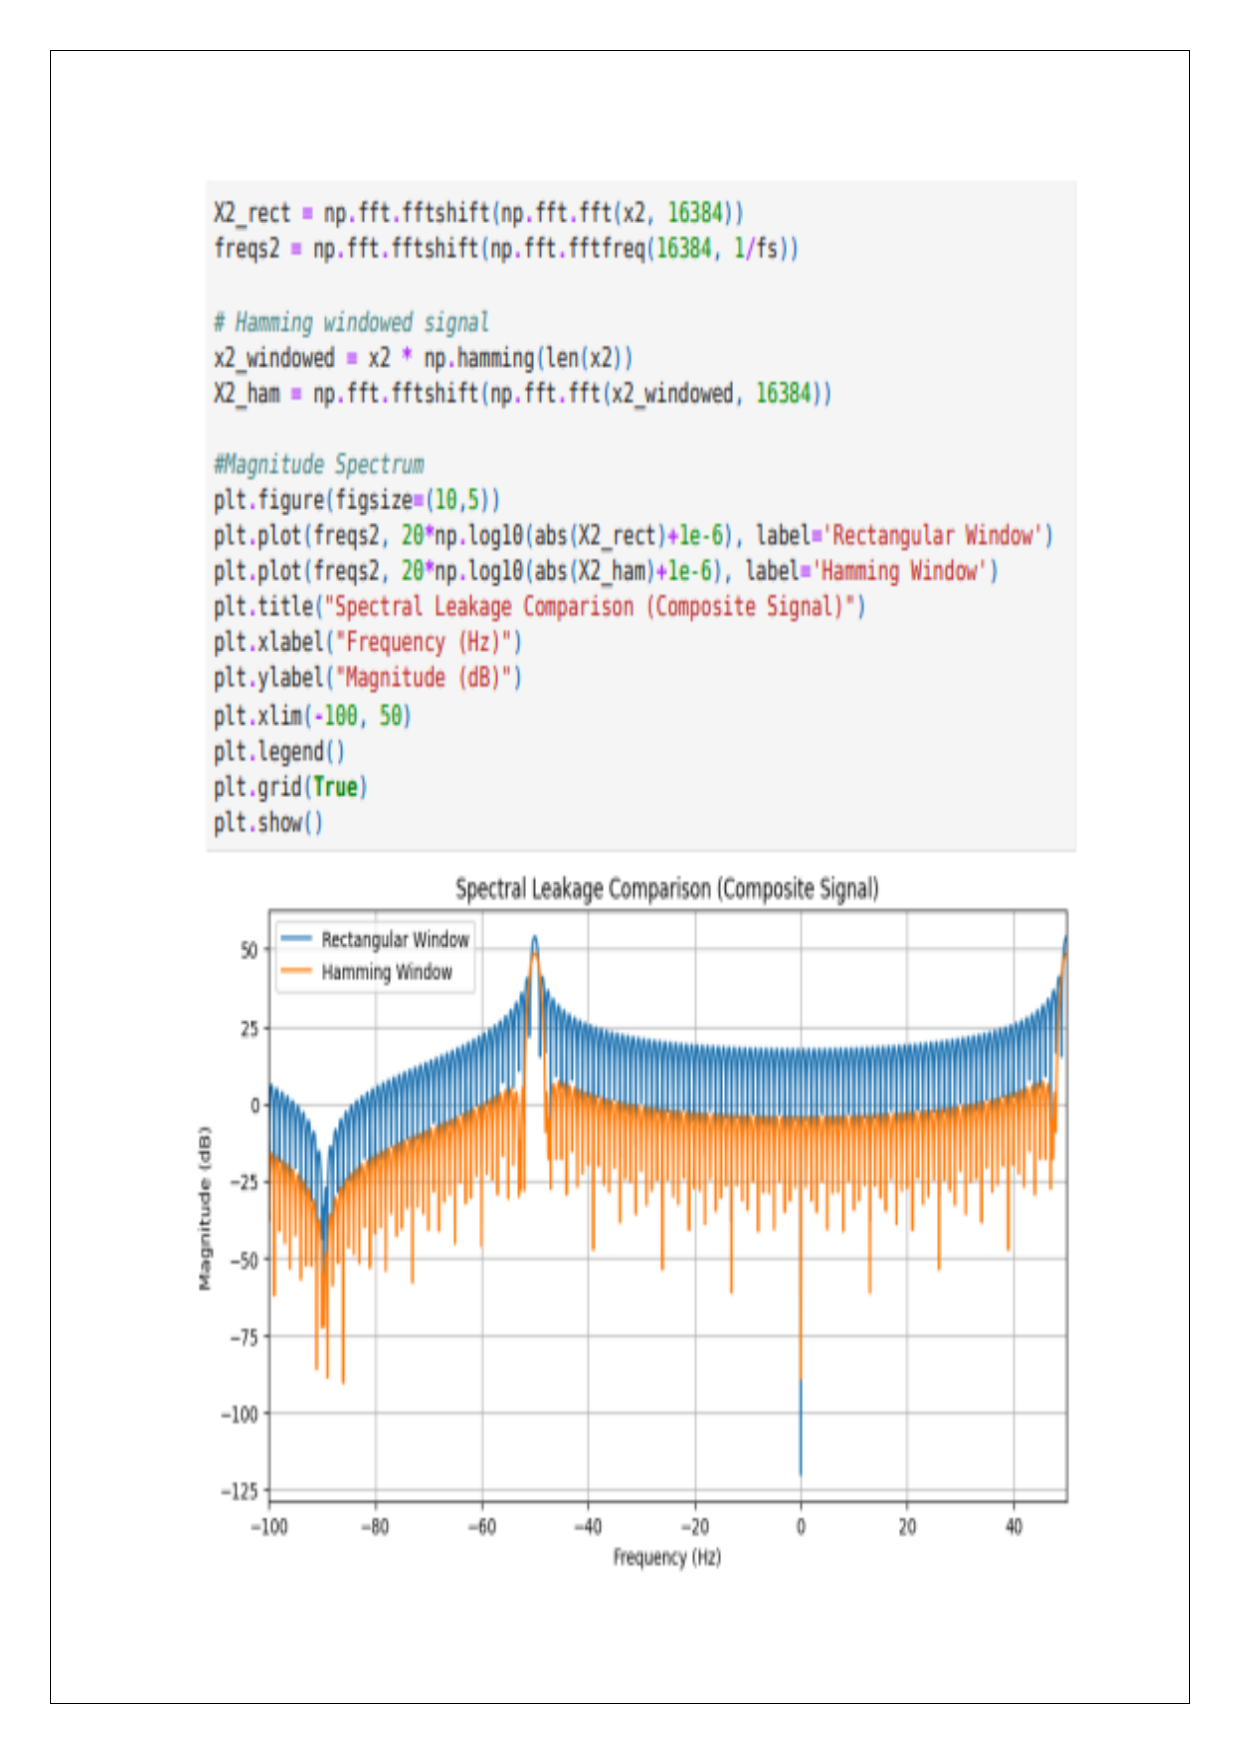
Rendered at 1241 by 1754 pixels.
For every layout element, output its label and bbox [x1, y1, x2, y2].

picture [150, 150, 1115, 1590]
